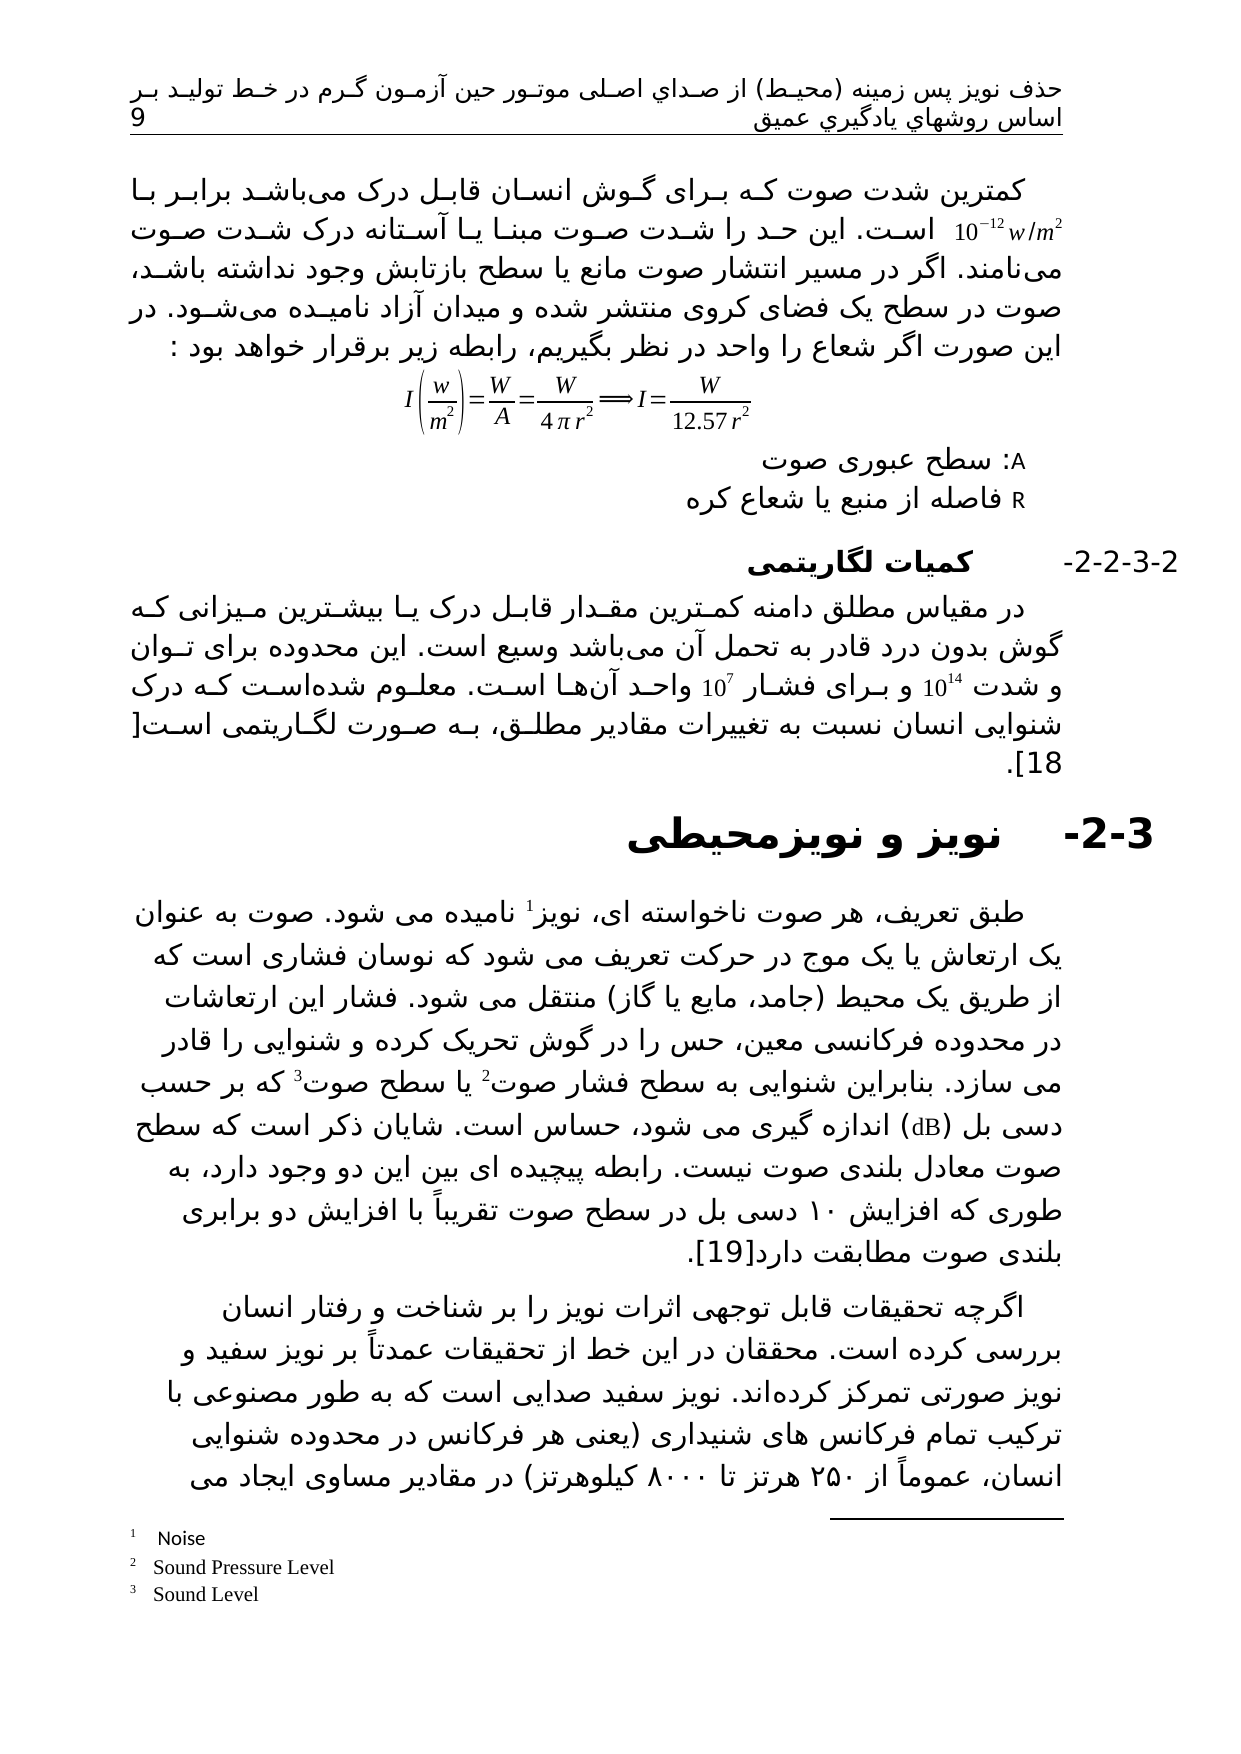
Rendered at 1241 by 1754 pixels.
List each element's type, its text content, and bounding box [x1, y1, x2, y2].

text طبق تعریف، هر صوت ناخواسته ای، نویز نامیده می شود. صوت به عنوان یک ارتعاش یا یک موج در حرکت تعریف می شود که نوسان فشاری است که از طریق یک محیط (جامد، مایع یا گاز) منتقل می شود. فشار این ارتعاشات در محدوده فرکانسی معین، حس را در گوش تحریک کرده و شنوایی را قادر می سازد. بنابراین شنوایی به سطح فشار صوت یا سطح صوت که بر حسب دسی بل (dB) اندازه گیری می شود، حساس است. شایان ذکر است که سطح صوت معادل بلندی صوت نیست. رابطه پیچیده ای بین این دو وجود دارد، به طوری که افزایش ۱۰ دسی بل در سطح صوت تقریباً با افزایش دو برابری بلندی صوت مطابقت دارد[19]. [130, 896, 1063, 1269]
text R فاصله از منبع یا شعاع کره [130, 481, 1063, 515]
subtitle کمیات لگاریتمی [130, 545, 1063, 579]
list نویز و نویزمحیطی [130, 810, 1063, 859]
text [130, 1290, 1063, 1494]
text کمترین شدت صوت که برای گوش انسان قابل درک می‌باشد برابر با است. این حد را شدت صوت مبنا یا آستانه درک شدت صوت می‌نامند. اگر در مسیر انتشار صوت مانع یا سطح بازتابش وجود نداشته باشد، صوت در سطح یک فضای کروی منتشر شده و میدان آزاد نامیده می‌شود. در این صورت اگر شعاع را واحد در نظر بگیریم، رابطه زیر برقرار خواهد بود : [130, 174, 1063, 363]
text در مقیاس مطلق دامنه کمترین مقدار قابل درک یا بیشترین میزانی که گوش بدون درد قادر به تحمل آن می‌باشد وسیع است. این محدوده برای توان و شدت و برای فشار واحد آن‌ها است. معلوم شده‌است که درک شنوایی انسان نسبت به تغییرات مقادیر مطلق، به صورت لگاریتمی است[18]. [130, 591, 1063, 780]
text A: سطح عبوری صوت [130, 442, 1063, 476]
